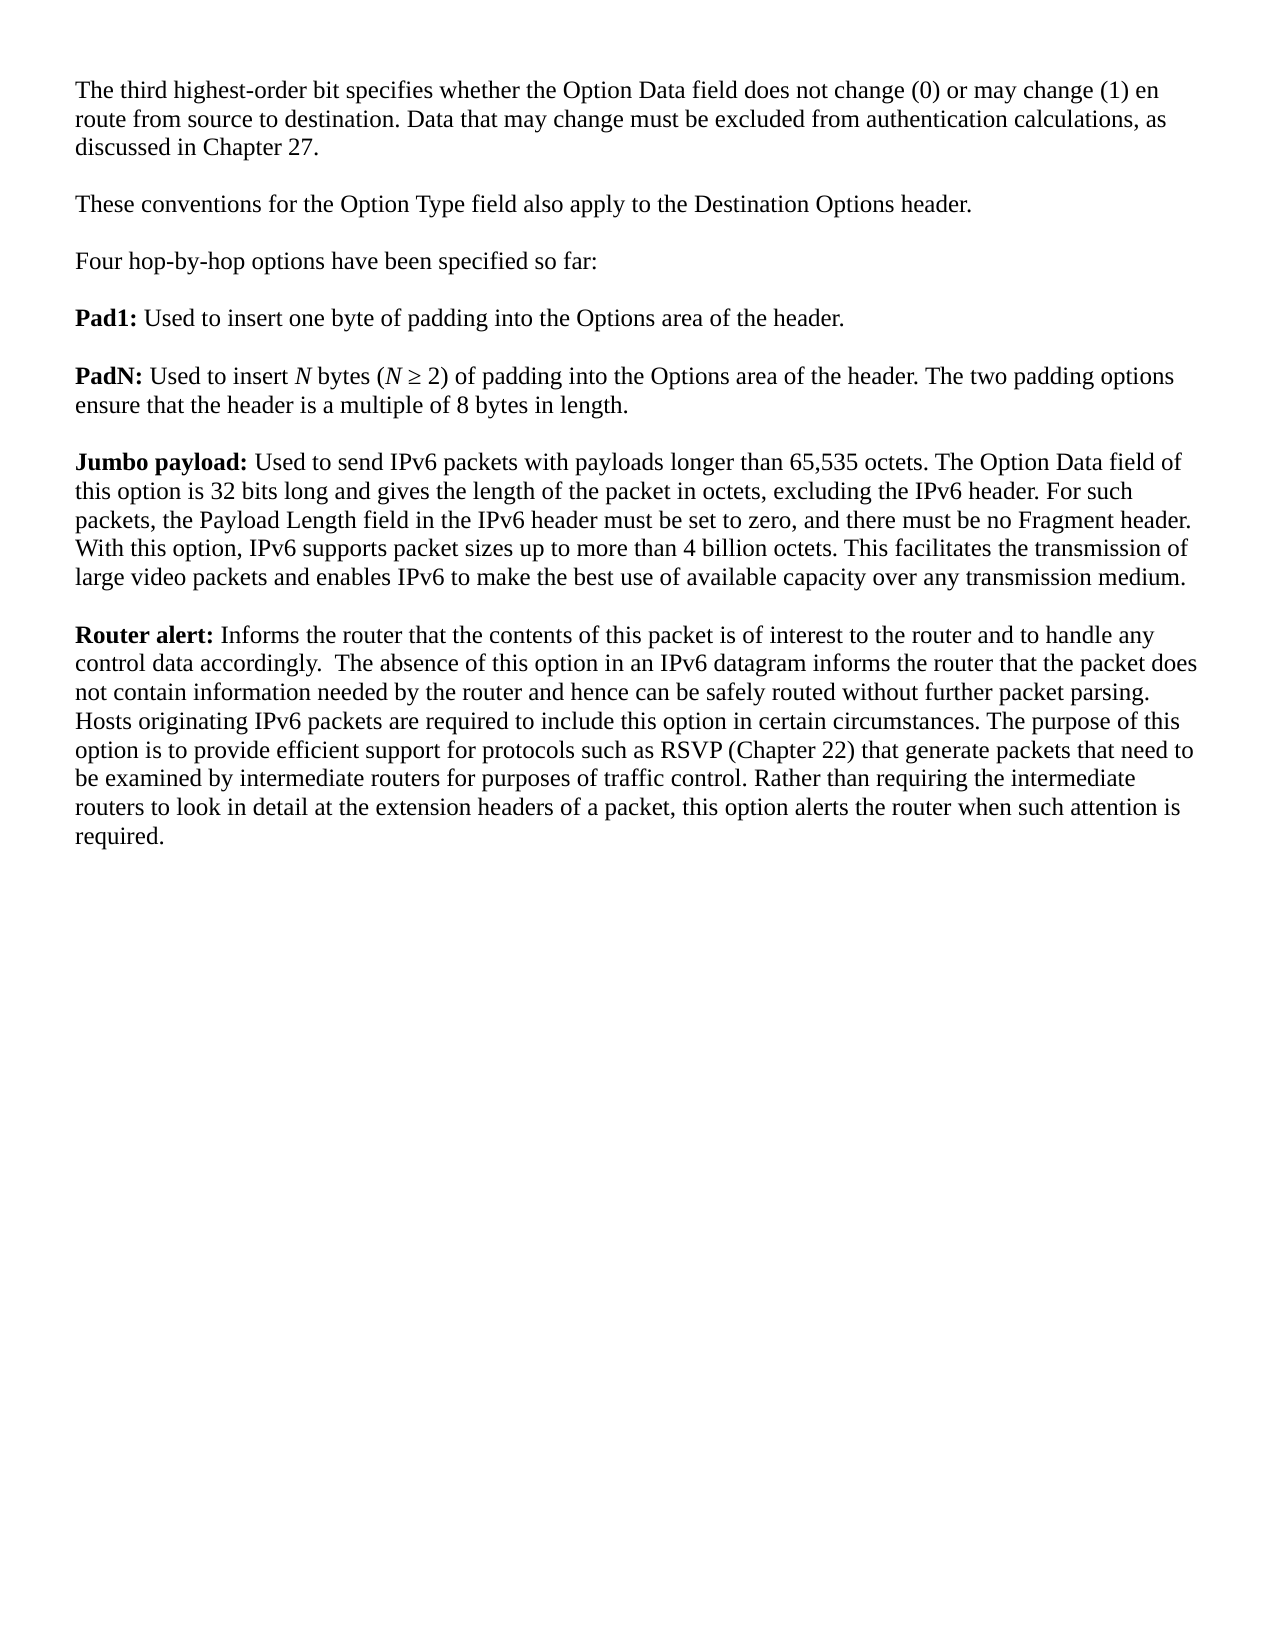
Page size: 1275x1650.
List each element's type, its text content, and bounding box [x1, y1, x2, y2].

text Pad1: Used to insert one byte of padding into the Options area of the header. [75, 303, 1200, 332]
text Router alert: Informs the router that the contents of this packet is of interest to the router and to handle any control data accordingly. The absence of this option in an IPv6 datagram informs the router that the packet does not contain information needed by the router and hence can be safely routed without further packet parsing. Hosts originating IPv6 packets are required to include this option in certain circumstances. The purpose of this option is to provide efficient support for protocols such as RSVP (Chapter 22) that generate packets that need to be examined by intermediate routers for purposes of traffic control. Rather than requiring the intermediate routers to look in detail at the extension headers of a packet, this option alerts the router when such attention is required. [75, 620, 1200, 850]
text PadN: Used to insert N bytes (N ≥ 2) of padding into the Options area of the header. The two padding options ensure that the header is a multiple of 8 bytes in length. [75, 361, 1200, 418]
text The third highest-order bit specifies whether the Option Data field does not change (0) or may change (1) en route from source to destination. Data that may change must be excluded from authentication calculations, as discussed in Chapter 27. [75, 75, 1200, 161]
text Jumbo payload: Used to send IPv6 packets with payloads longer than 65,535 octets. The Option Data field of this option is 32 bits long and gives the length of the packet in octets, excluding the IPv6 header. For such packets, the Payload Length field in the IPv6 header must be set to zero, and there must be no Fragment header. With this option, IPv6 supports packet sizes up to more than 4 billion octets. This facilitates the transmission of large video packets and enables IPv6 to make the best use of available capacity over any transmission medium. [75, 447, 1200, 591]
text Four hop-by-hop options have been specified so far: [75, 246, 1200, 275]
text These conventions for the Option Type field also apply to the Destination Options header. [75, 189, 1200, 218]
